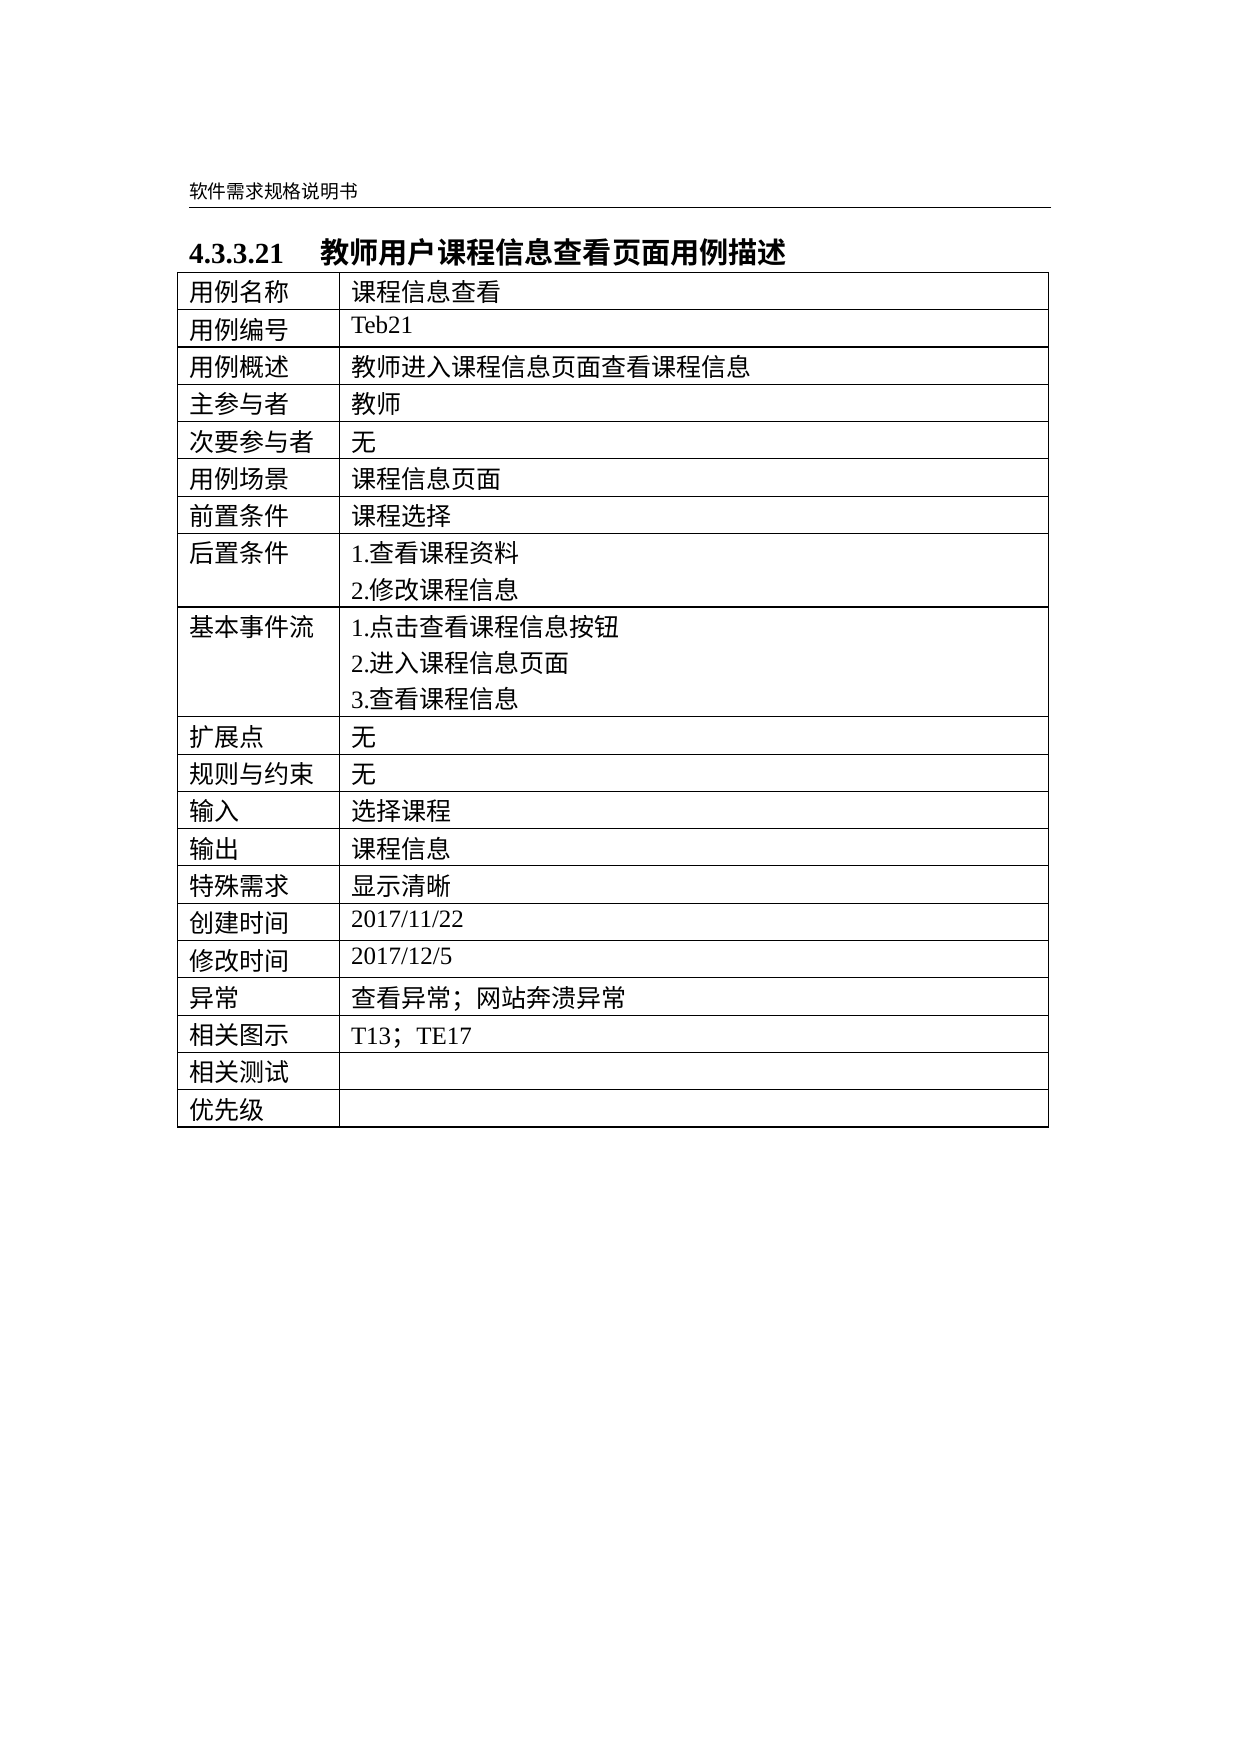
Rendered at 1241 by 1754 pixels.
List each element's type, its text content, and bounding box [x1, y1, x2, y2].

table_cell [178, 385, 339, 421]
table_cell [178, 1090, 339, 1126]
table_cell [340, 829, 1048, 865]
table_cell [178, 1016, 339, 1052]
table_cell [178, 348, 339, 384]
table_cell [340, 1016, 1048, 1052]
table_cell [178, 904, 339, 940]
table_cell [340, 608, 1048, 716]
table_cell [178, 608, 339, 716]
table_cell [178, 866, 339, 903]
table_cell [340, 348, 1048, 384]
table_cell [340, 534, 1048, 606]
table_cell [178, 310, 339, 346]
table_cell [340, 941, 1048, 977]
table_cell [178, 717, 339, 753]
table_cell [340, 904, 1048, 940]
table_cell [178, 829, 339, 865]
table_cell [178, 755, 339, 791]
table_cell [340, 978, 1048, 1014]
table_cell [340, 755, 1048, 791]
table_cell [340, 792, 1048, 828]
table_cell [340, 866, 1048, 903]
subtitle 教师用户课程信息查看页面用例描述 [189, 229, 1051, 272]
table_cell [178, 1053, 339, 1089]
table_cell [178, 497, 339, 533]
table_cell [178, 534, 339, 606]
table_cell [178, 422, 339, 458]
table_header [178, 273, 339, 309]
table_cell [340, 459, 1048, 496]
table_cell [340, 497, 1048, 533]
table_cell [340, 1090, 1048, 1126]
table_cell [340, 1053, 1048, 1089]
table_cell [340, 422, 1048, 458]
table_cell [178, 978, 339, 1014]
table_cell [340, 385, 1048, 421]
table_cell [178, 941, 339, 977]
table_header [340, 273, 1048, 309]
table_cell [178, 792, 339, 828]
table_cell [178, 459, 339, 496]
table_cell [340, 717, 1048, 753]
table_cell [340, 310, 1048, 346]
